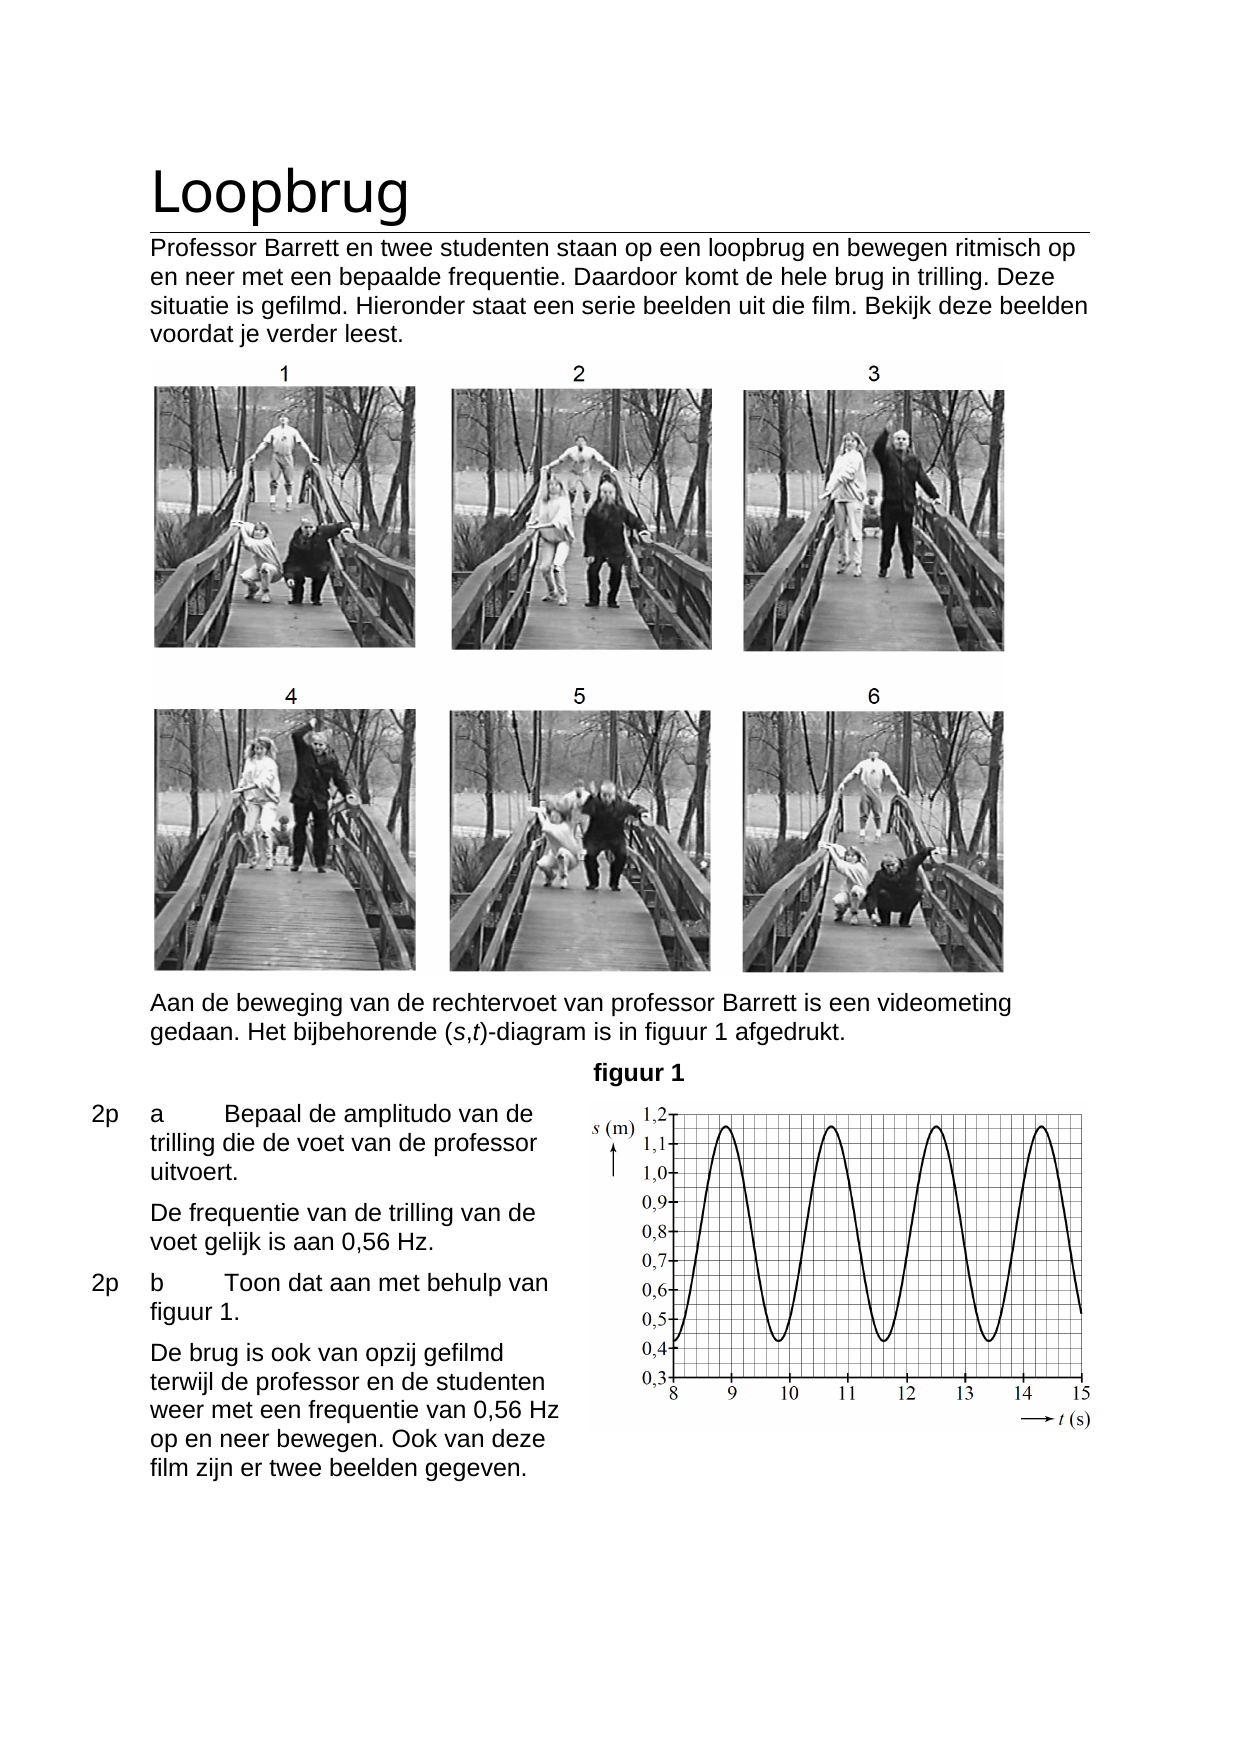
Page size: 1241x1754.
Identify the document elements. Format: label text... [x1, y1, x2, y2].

text 2p b Toon dat aan met behulp van figuur 1. [91, 1268, 587, 1326]
text Aan de beweging van de rechtervoet van professor Barrett is een videometing gedaan. Het bijbehorende (s,t)-diagram is in figuur 1 afgedrukt. [150, 988, 1090, 1046]
text Professor Barrett en twee studenten staan op een loopbrug en bewegen ritmisch op en neer met een bepaalde frequentie. Daardoor komt de hele brug in trilling. Deze situatie is gefilmd. Hieronder staat een serie beelden uit die film. Bekijk deze beelden voordat je verder leest. [150, 233, 1090, 348]
title Loopbrug [150, 150, 1090, 232]
text figuur 1 [518, 1058, 1090, 1087]
text De brug is ook van opzij gefilmd terwijl de professor en de studenten weer met een frequentie van 0,56 Hz op en neer bewegen. Ook van deze film zijn er twee beelden gegeven. [150, 1338, 1090, 1482]
text De frequentie van de trilling van de voet gelijk is aan 0,56 Hz. [150, 1198, 587, 1256]
text 2p a Bepaal de amplitudo van de trilling die de voet van de professor uitvoert. [91, 1099, 1090, 1186]
